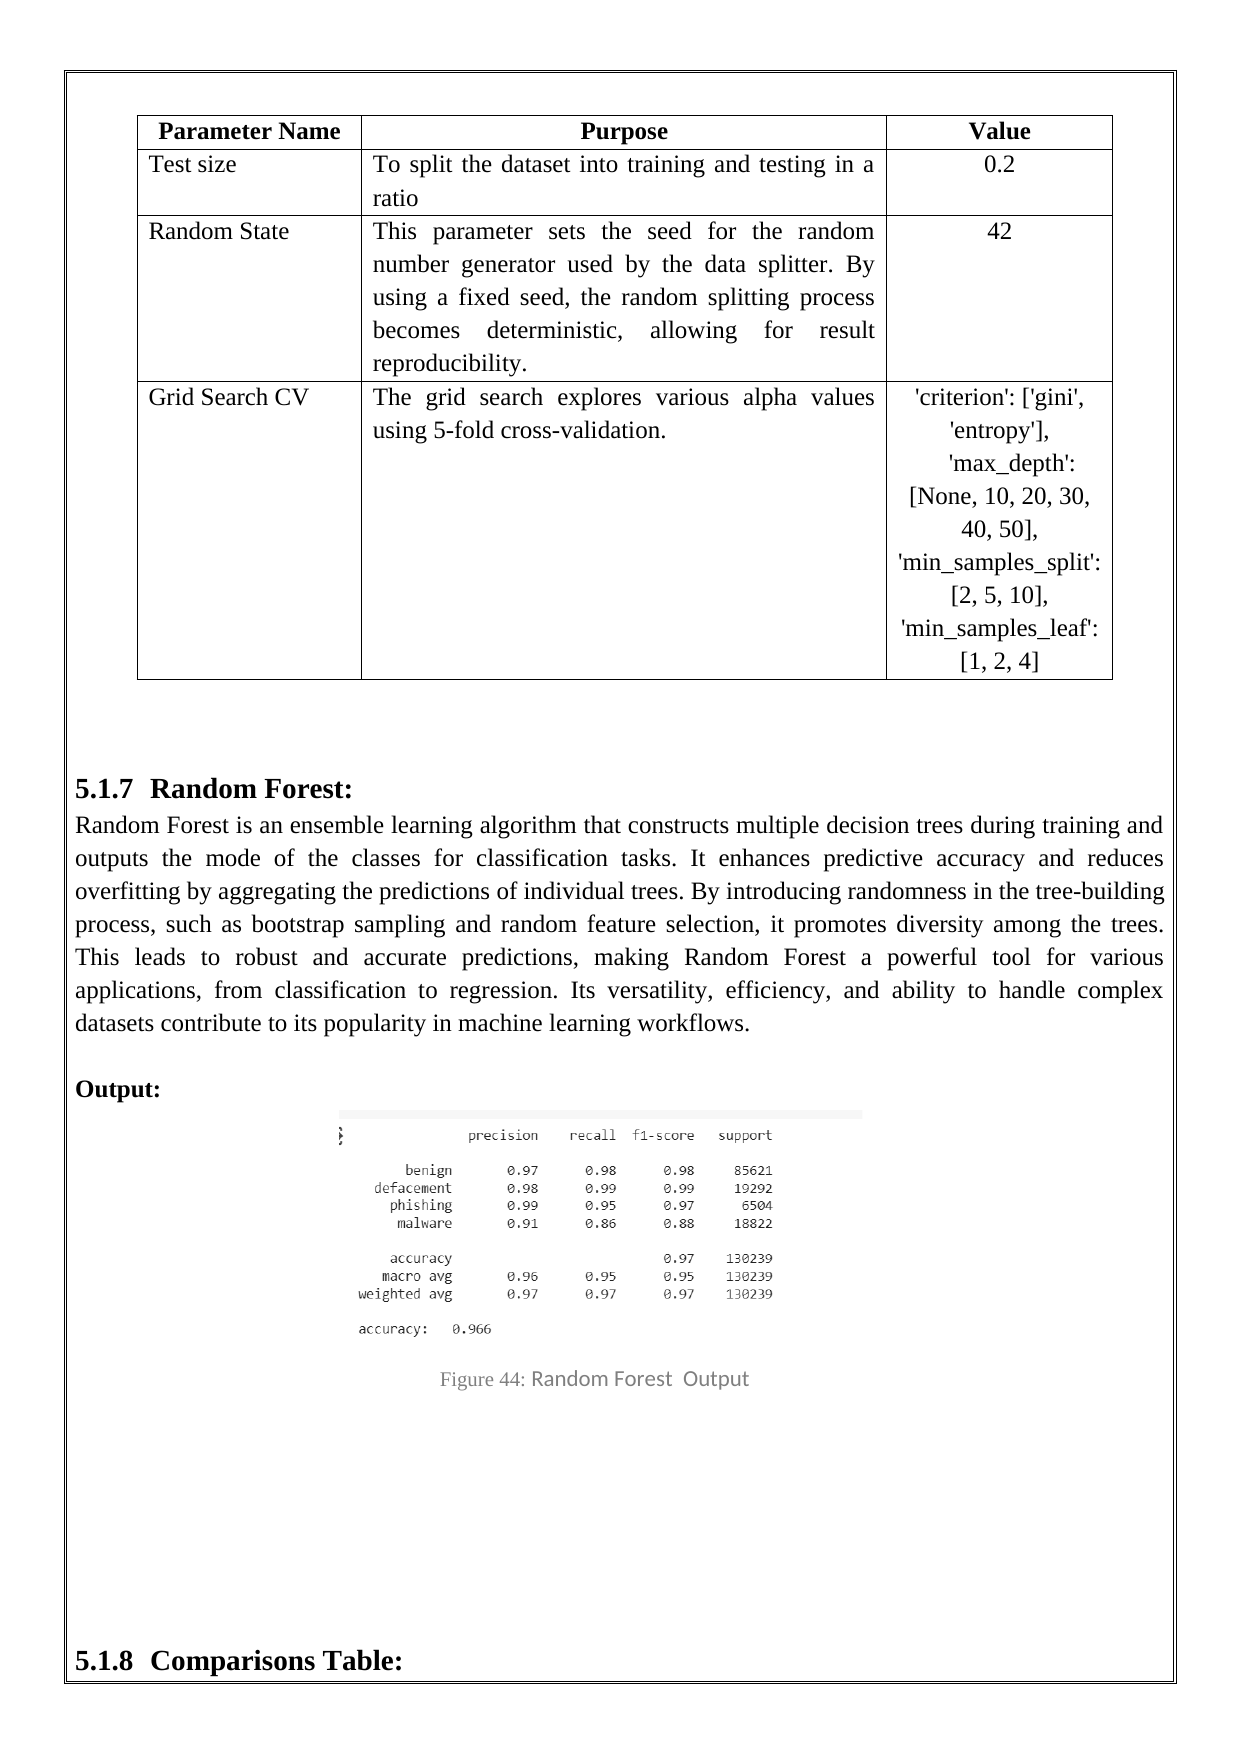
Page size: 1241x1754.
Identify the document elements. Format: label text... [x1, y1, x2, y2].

table_cell 42 [887, 216, 1112, 381]
list Random Forest: [75, 771, 1165, 805]
text Figure 44: Random Forest Output [75, 1364, 1165, 1392]
picture [339, 1110, 863, 1361]
table_cell This parameter sets the seed for the random number generator used by the data splitter. By using a fixed seed, the random splitting process becomes deterministic, allowing for result reproducibility. [362, 216, 886, 381]
table_cell The grid search explores various alpha values using 5-fold cross-validation. [362, 382, 886, 679]
table_cell Test size [138, 150, 361, 215]
list Output: [75, 1074, 1165, 1103]
table_cell 'criterion': ['gini', 'entropy'], 'max_depth': [None, 10, 20, 30, 40, 50], 'min_samples_split': [2, 5, 10], 'min_samples_leaf': [1, 2, 4] [887, 382, 1112, 679]
table_cell To split the dataset into training and testing in a ratio [362, 150, 886, 215]
table_cell Grid Search CV [138, 382, 361, 679]
table_header Parameter Name [138, 116, 361, 148]
table_cell 0.2 [887, 150, 1112, 215]
list Comparisons Table: [75, 1643, 1165, 1676]
table_header Value [887, 116, 1112, 148]
table_header Purpose [362, 116, 886, 148]
list Random Forest is an ensemble learning algorithm that constructs multiple decision trees during training and outputs the mode of the classes for classification tasks. It enhances predictive accuracy and reduces overfitting by aggregating the predictions of individual trees. By introducing randomness in the tree-building process, such as bootstrap sampling and random feature selection, it promotes diversity among the trees. This leads to robust and accurate predictions, making Random Forest a powerful tool for various applications, from classification to regression. Its versatility, efficiency, and ability to handle complex datasets contribute to its popularity in machine learning workflows. [75, 810, 1165, 1037]
table_cell Random State [138, 216, 361, 381]
